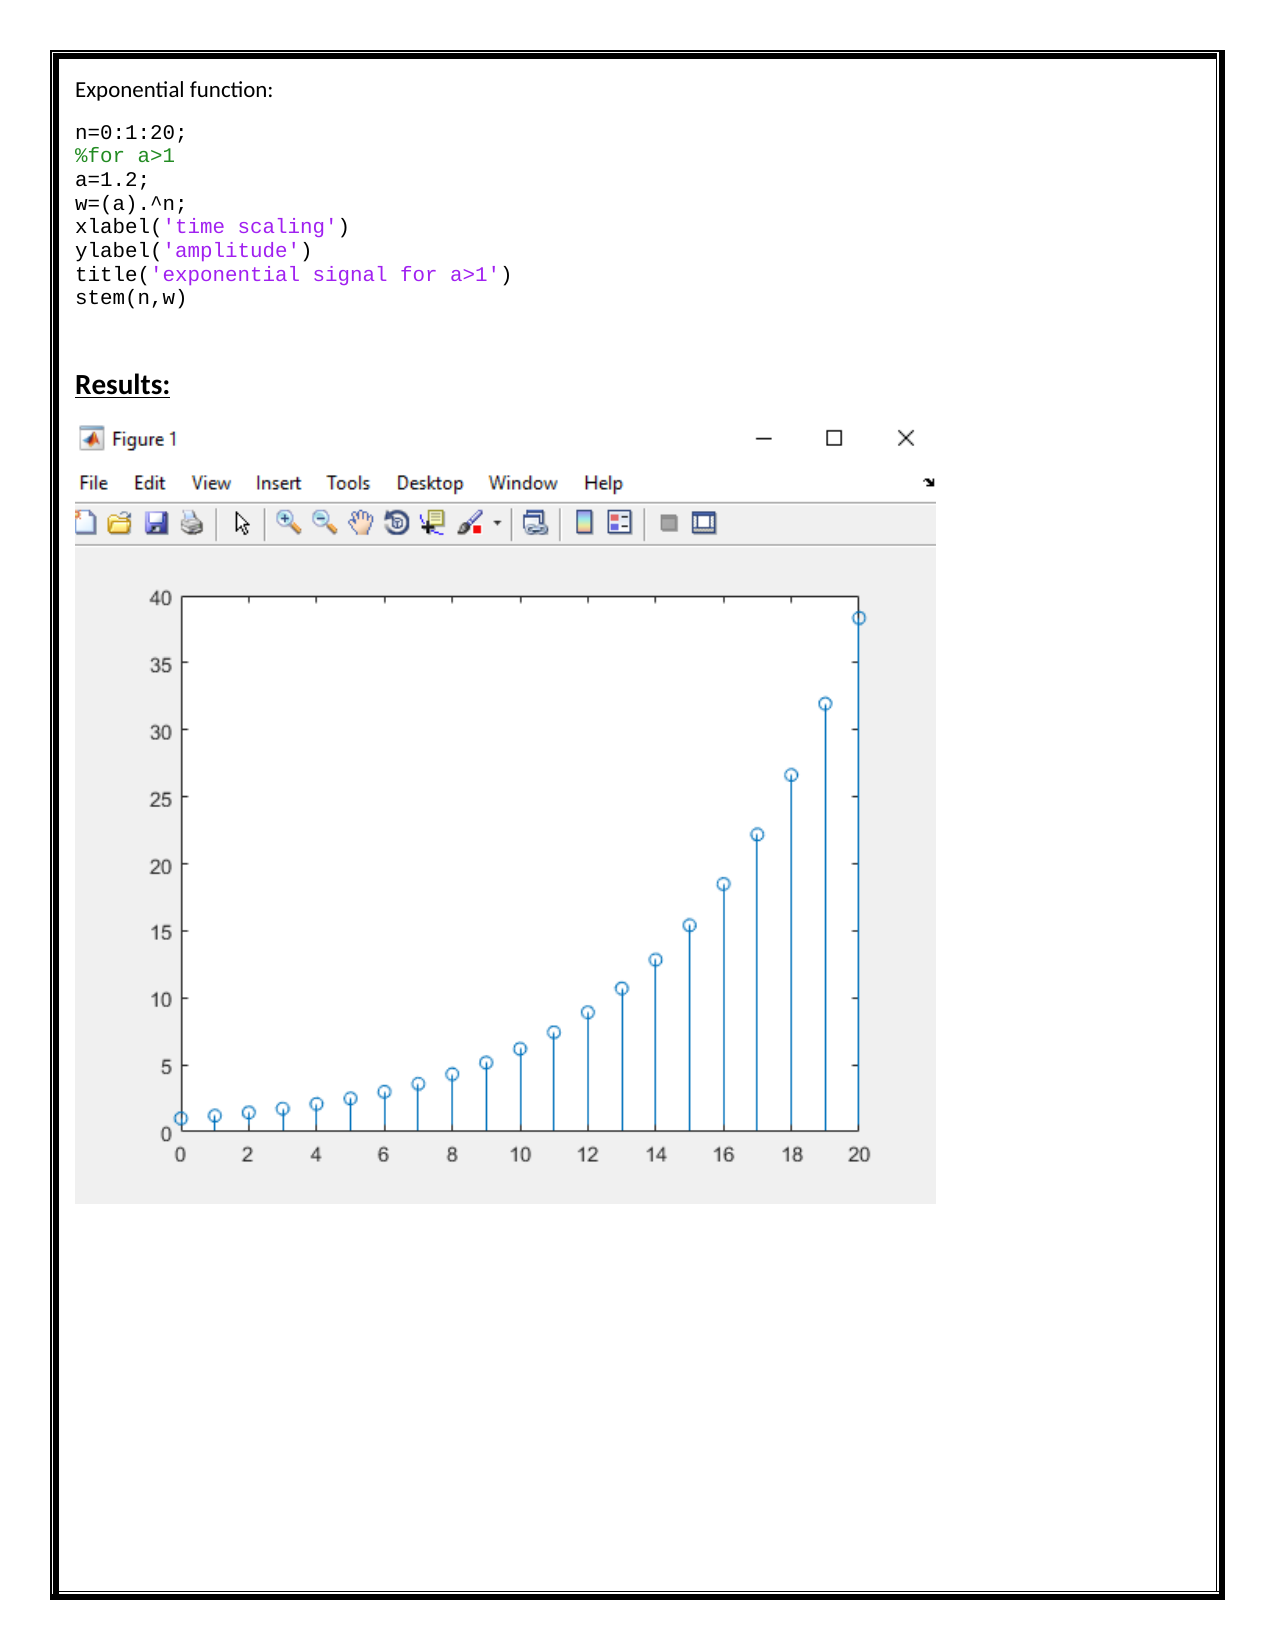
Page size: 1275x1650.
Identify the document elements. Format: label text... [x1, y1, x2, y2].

text n=0:1:20; [75, 122, 1200, 146]
text title('exponential signal for a>1') [75, 264, 1200, 287]
text xlabel('time scaling') [75, 216, 1200, 240]
text %for a>1 [75, 146, 1200, 169]
text Results: [75, 366, 1200, 402]
text Exponential function: [75, 75, 1200, 103]
picture [75, 421, 936, 1204]
text stem(n,w) [75, 287, 1200, 311]
text a=1.2; [75, 169, 1200, 193]
text ylabel('amplitude') [75, 240, 1200, 264]
text w=(a).^n; [75, 193, 1200, 216]
